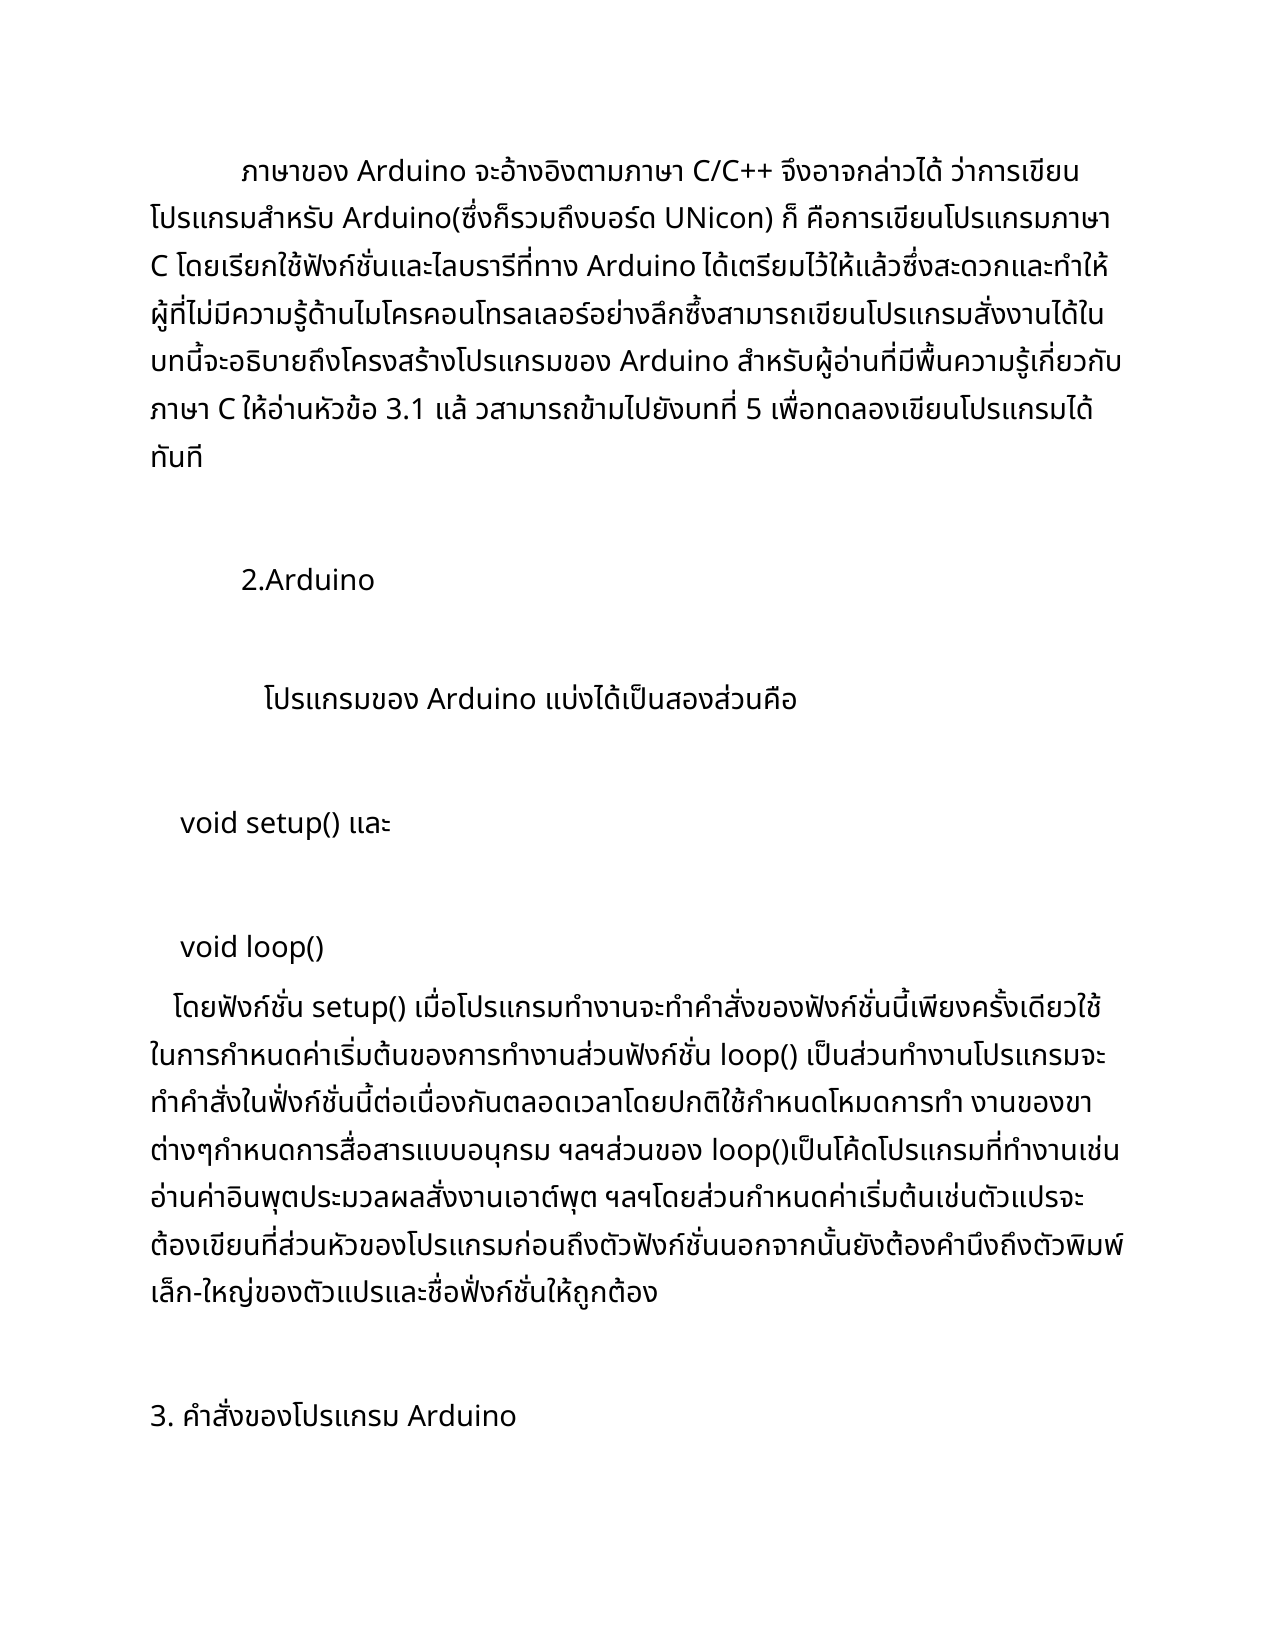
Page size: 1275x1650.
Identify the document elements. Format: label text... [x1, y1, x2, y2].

text โดยฟังก์ชั่น setup() เมื่อโปรแกรมทำงานจะทำคำสั่งของฟังก์ชั่นนี้เพียงครั้งเดียวใช้ในการกำหนดค่าเริ่มต้นของการทำงานส่วนฟังก์ชั่น loop() เป็นส่วนทำงานโปรแกรมจะทำคำสั่งในฟั่งก์ชั่นนี้ต่อเนื่องกันตลอดเวลาโดยปกติใช้กำหนดโหมดการทำ งานของขาต่างๆกำหนดการสื่อสารแบบอนุกรม ฯลฯส่วนของ loop()เป็นโค้ดโปรแกรมที่ทำงานเช่นอ่านค่าอินพุตประมวลผลสั่งงานเอาต์พุต ฯลฯโดยส่วนกำหนดค่าเริ่มต้นเช่นตัวแปรจะต้องเขียนที่ส่วนหัวของโปรแกรมก่อนถึงตัวฟังก์ชั่นนอกจากนั้นยังต้องคำนึงถึงตัวพิมพ์เล็ก-ใหญ่ของตัวแปรและชื่อฟั่งก์ชั่นให้ถูกต้อง [150, 986, 1125, 1316]
text 3. คำสั่งของโปรแกรม Arduino [150, 1396, 1125, 1440]
text ภาษาของ Arduino จะอ้างอิงตามภาษา C/C++ จึงอาจกล่าวได้ ว่าการเขียนโปรแกรมสำหรับ Arduino(ซึ่งก็รวมถึงบอร์ด UNicon) ก็ คือการเขียนโปรแกรมภาษา C โดยเรียกใช้ฟังก์ชั่นและไลบรารีที่ทาง Arduinoได้เตรียมไว้ให้แล้วซึ่งสะดวกและทำให้ผู้ที่ไม่มีความรู้ด้านไมโครคอนโทรลเลอร์อย่างลึกซึ้งสามารถเขียนโปรแกรมสั่งงานได้ในบทนี้จะอธิบายถึงโครงสร้างโปรแกรมของ Arduino สำหรับผู้อ่านที่มีพื้นความรู้เกี่ยวกับภาษา Cให้อ่านหัวข้อ 3.1 แล้ วสามารถข้ามไปยังบทที่ 5 เพื่อทดลองเขียนโปรแกรมได้ทันที [150, 150, 1125, 480]
text void setup() และ [150, 803, 1125, 847]
text 2.Arduino [150, 560, 1125, 599]
text โปรแกรมของ Arduino แบ่งได้เป็นสองส่วนคือ [150, 679, 1125, 723]
text void loop() [150, 927, 1125, 966]
